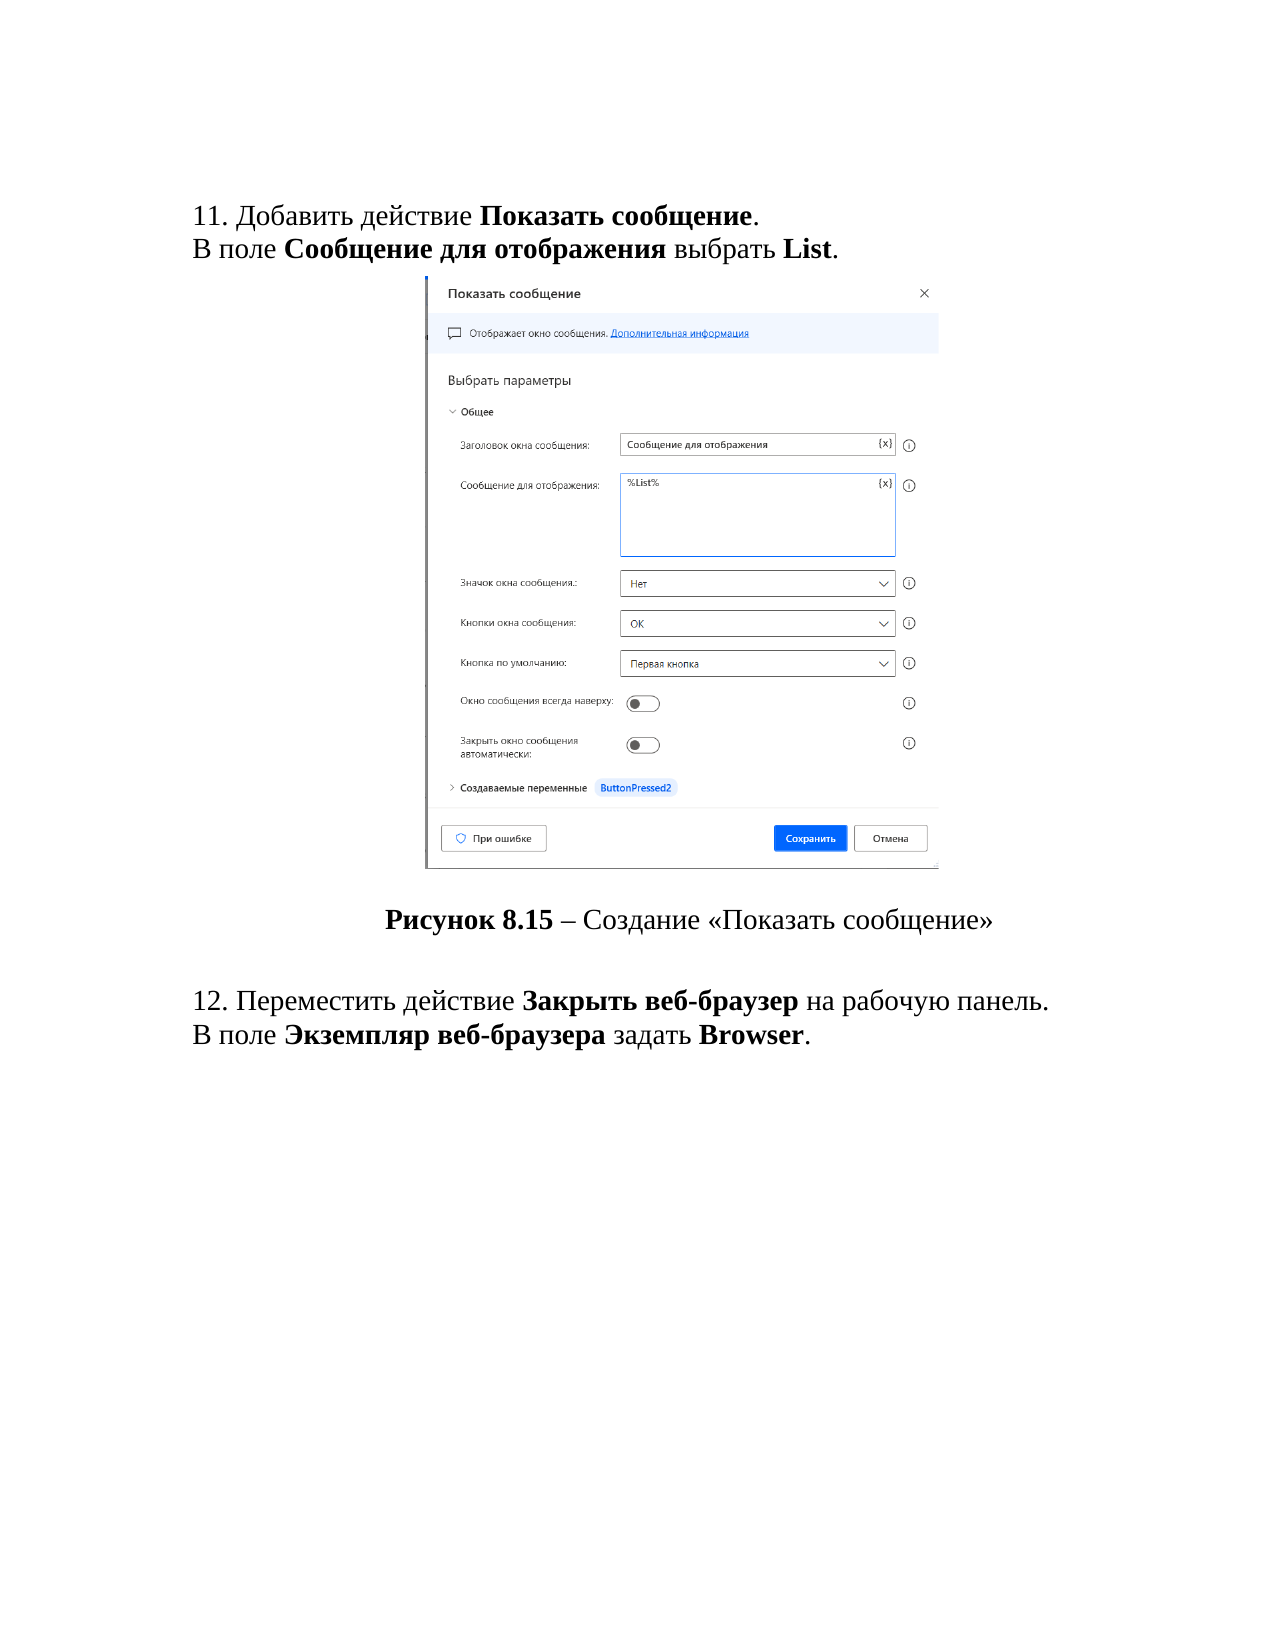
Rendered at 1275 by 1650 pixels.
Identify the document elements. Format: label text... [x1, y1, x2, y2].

list В поле Экземпляр веб-браузера задать Browser. [118, 1017, 1186, 1051]
list 12. Переместить действие Закрыть веб-браузер на рабочую панель. [118, 983, 1186, 1017]
list Рисунок 8.15 – Создание «Показать сообщение» [118, 902, 1186, 936]
list 11. Добавить действие Показать сообщение. [118, 198, 1186, 231]
picture [425, 276, 939, 869]
list В поле Сообщение для отображения выбрать List. [118, 231, 1186, 265]
